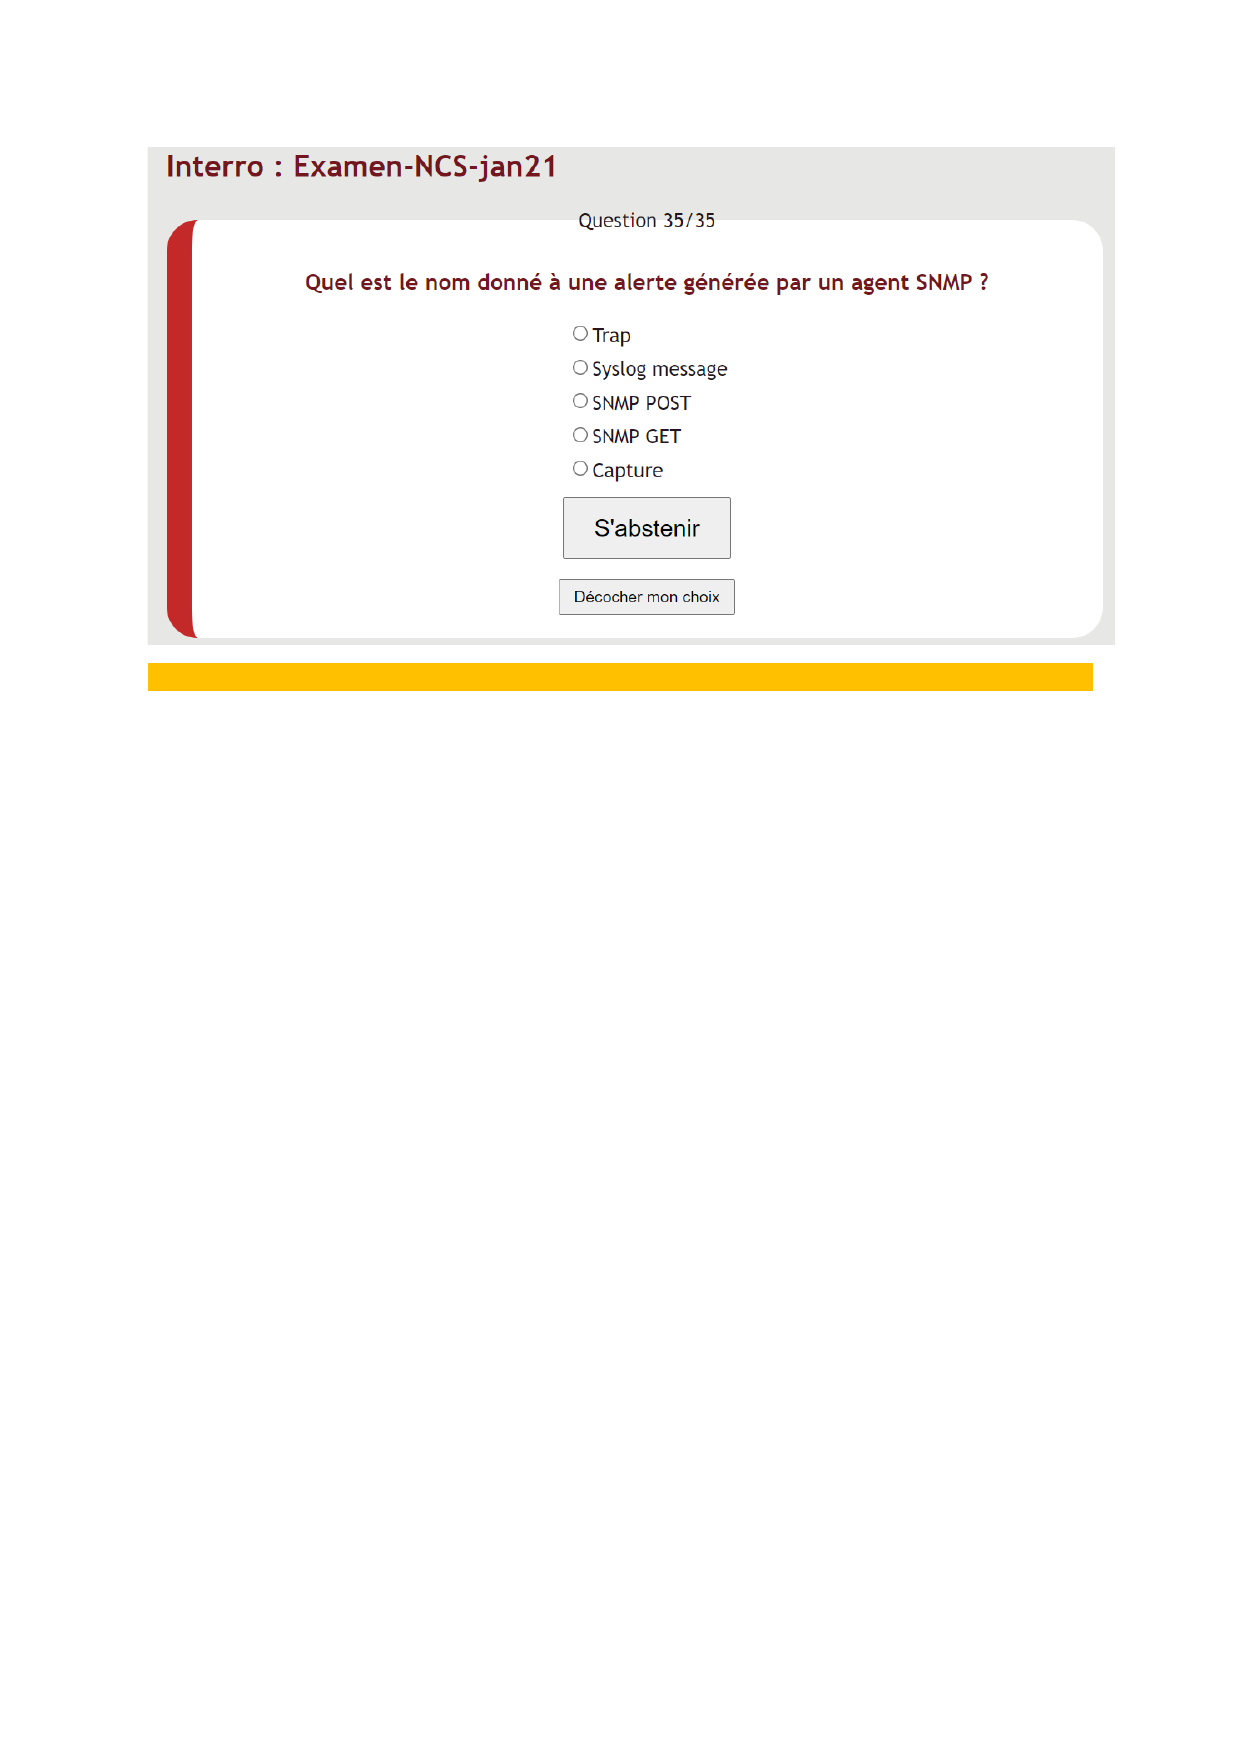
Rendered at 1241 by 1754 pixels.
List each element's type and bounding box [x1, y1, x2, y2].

picture [147, 147, 1115, 645]
